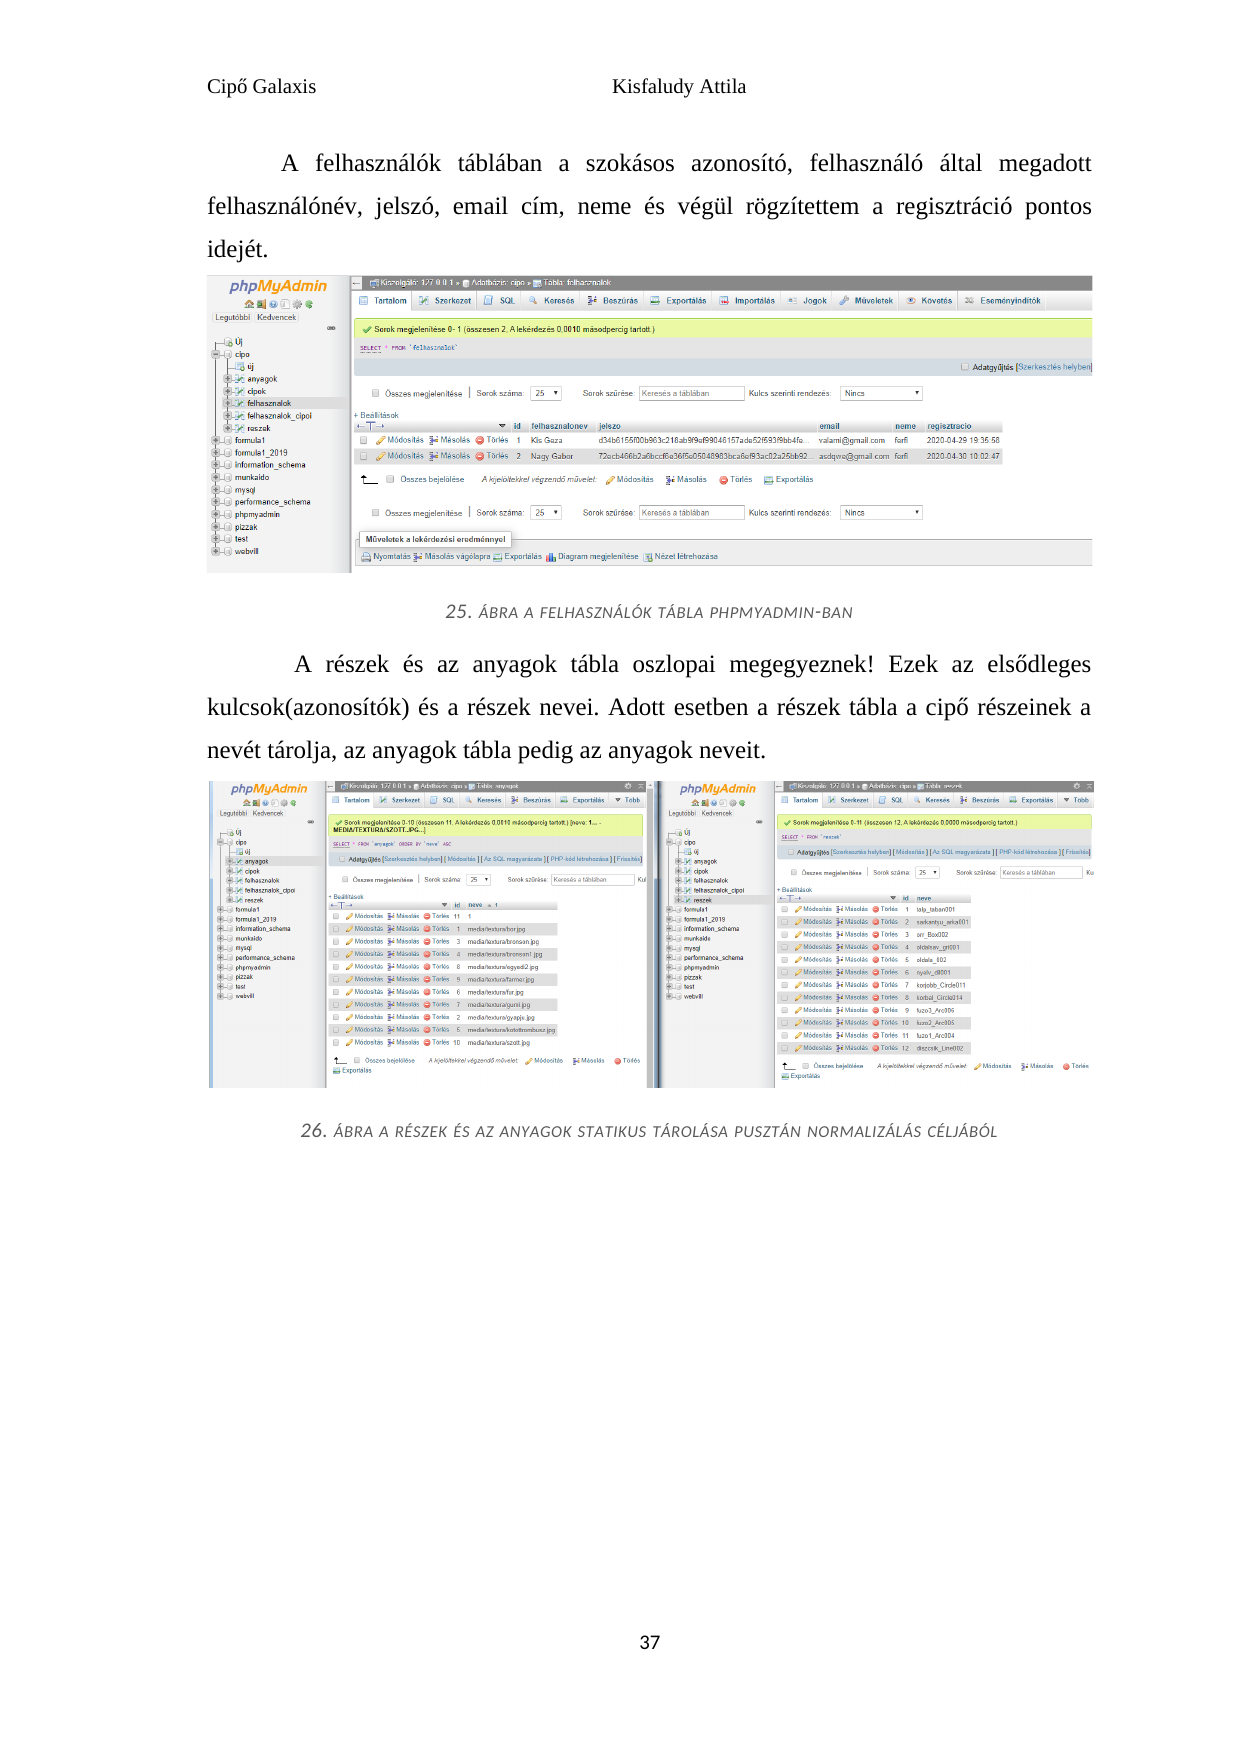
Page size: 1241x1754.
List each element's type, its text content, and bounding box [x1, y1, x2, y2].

text A részek és az anyagok tábla oszlopai megegyeznek! Ezek az elsődleges kulcsok(azonosítók) és a részek nevei. Adott esetben a részek tábla a cipő részeinek a nevét tárolja, az anyagok tábla pedig az anyagok neveit. [207, 649, 1092, 764]
text 25. ábra a felhasználók tábla phpmyadmin-ban [207, 598, 1092, 624]
text A felhasználók táblában a szokásos azonosító, felhasználó által megadott felhasználónév, jelszó, email cím, neme és végül rögzítettem a regisztráció pontos idejét. [207, 148, 1092, 275]
picture [206, 275, 1093, 573]
picture [209, 781, 1094, 1087]
